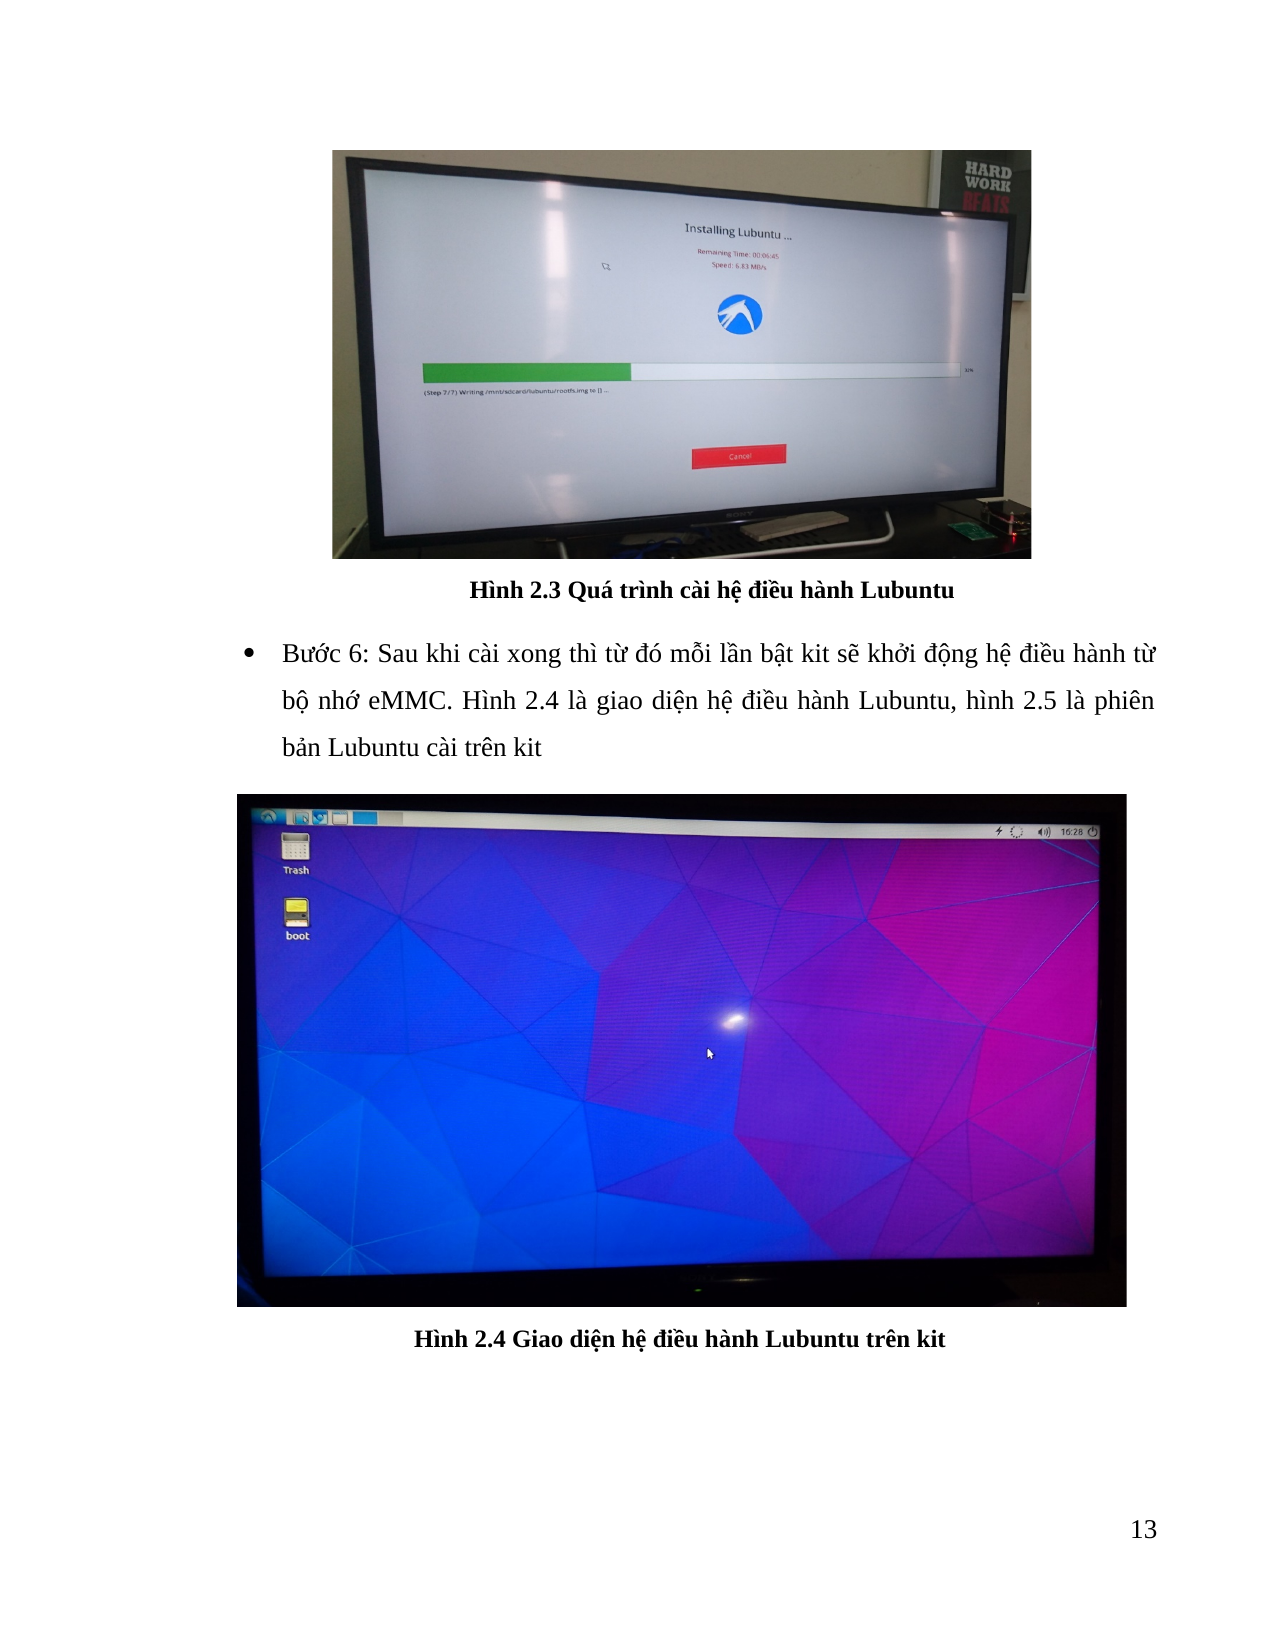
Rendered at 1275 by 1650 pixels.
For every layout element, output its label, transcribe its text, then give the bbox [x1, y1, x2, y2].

picture [332, 150, 1032, 559]
picture [237, 794, 1127, 1307]
list Bước 6: Sau khi cài xong thì từ đó mỗi lần bật kit sẽ khởi động hệ điều hành từ bộ nhớ eMMC. Hình 2.4 là giao diện hệ điều hành Lubuntu, hình 2.5 là phiên bản Lubuntu cài trên kit [244, 637, 1157, 762]
